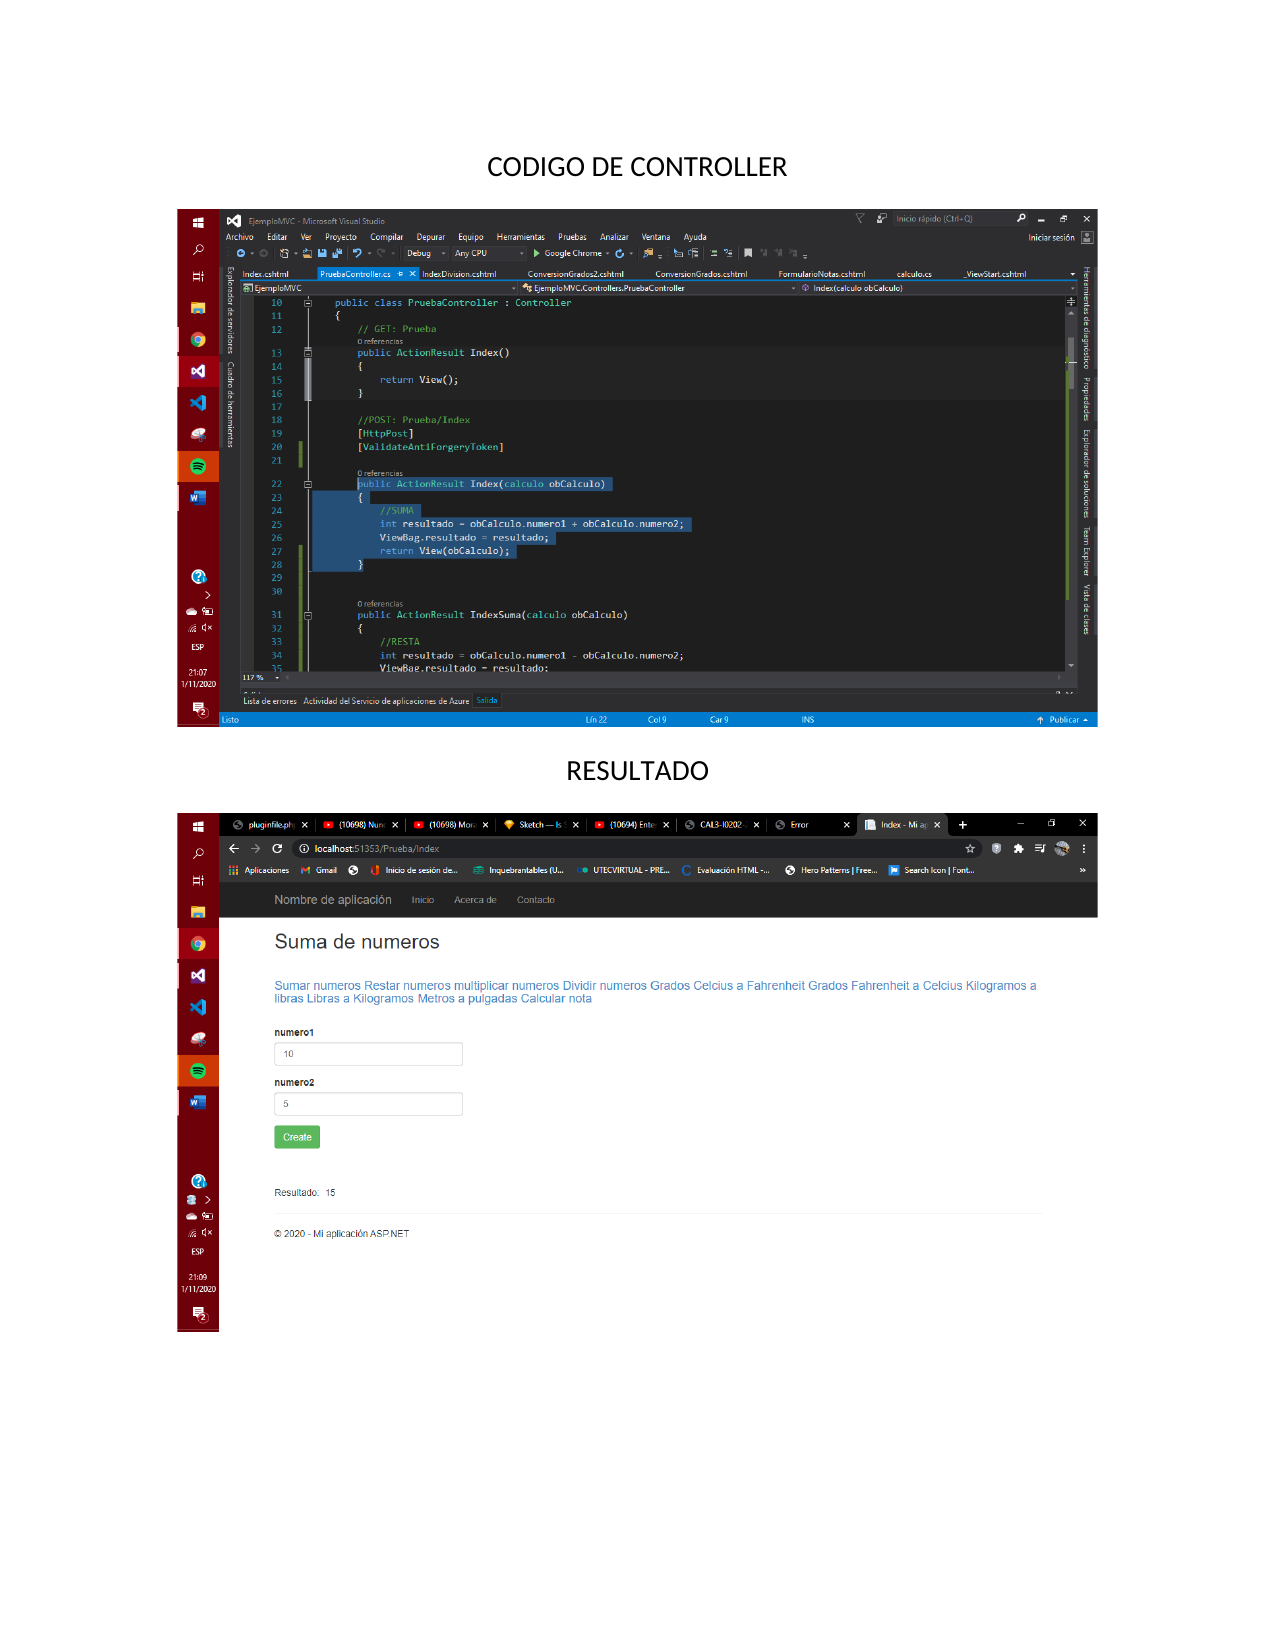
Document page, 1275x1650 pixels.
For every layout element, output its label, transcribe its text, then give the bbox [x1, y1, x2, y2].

picture [177, 813, 1098, 1332]
text RESULTADO [177, 752, 1098, 788]
picture [177, 209, 1098, 727]
text CODIGO DE CONTROLLER [177, 148, 1098, 183]
